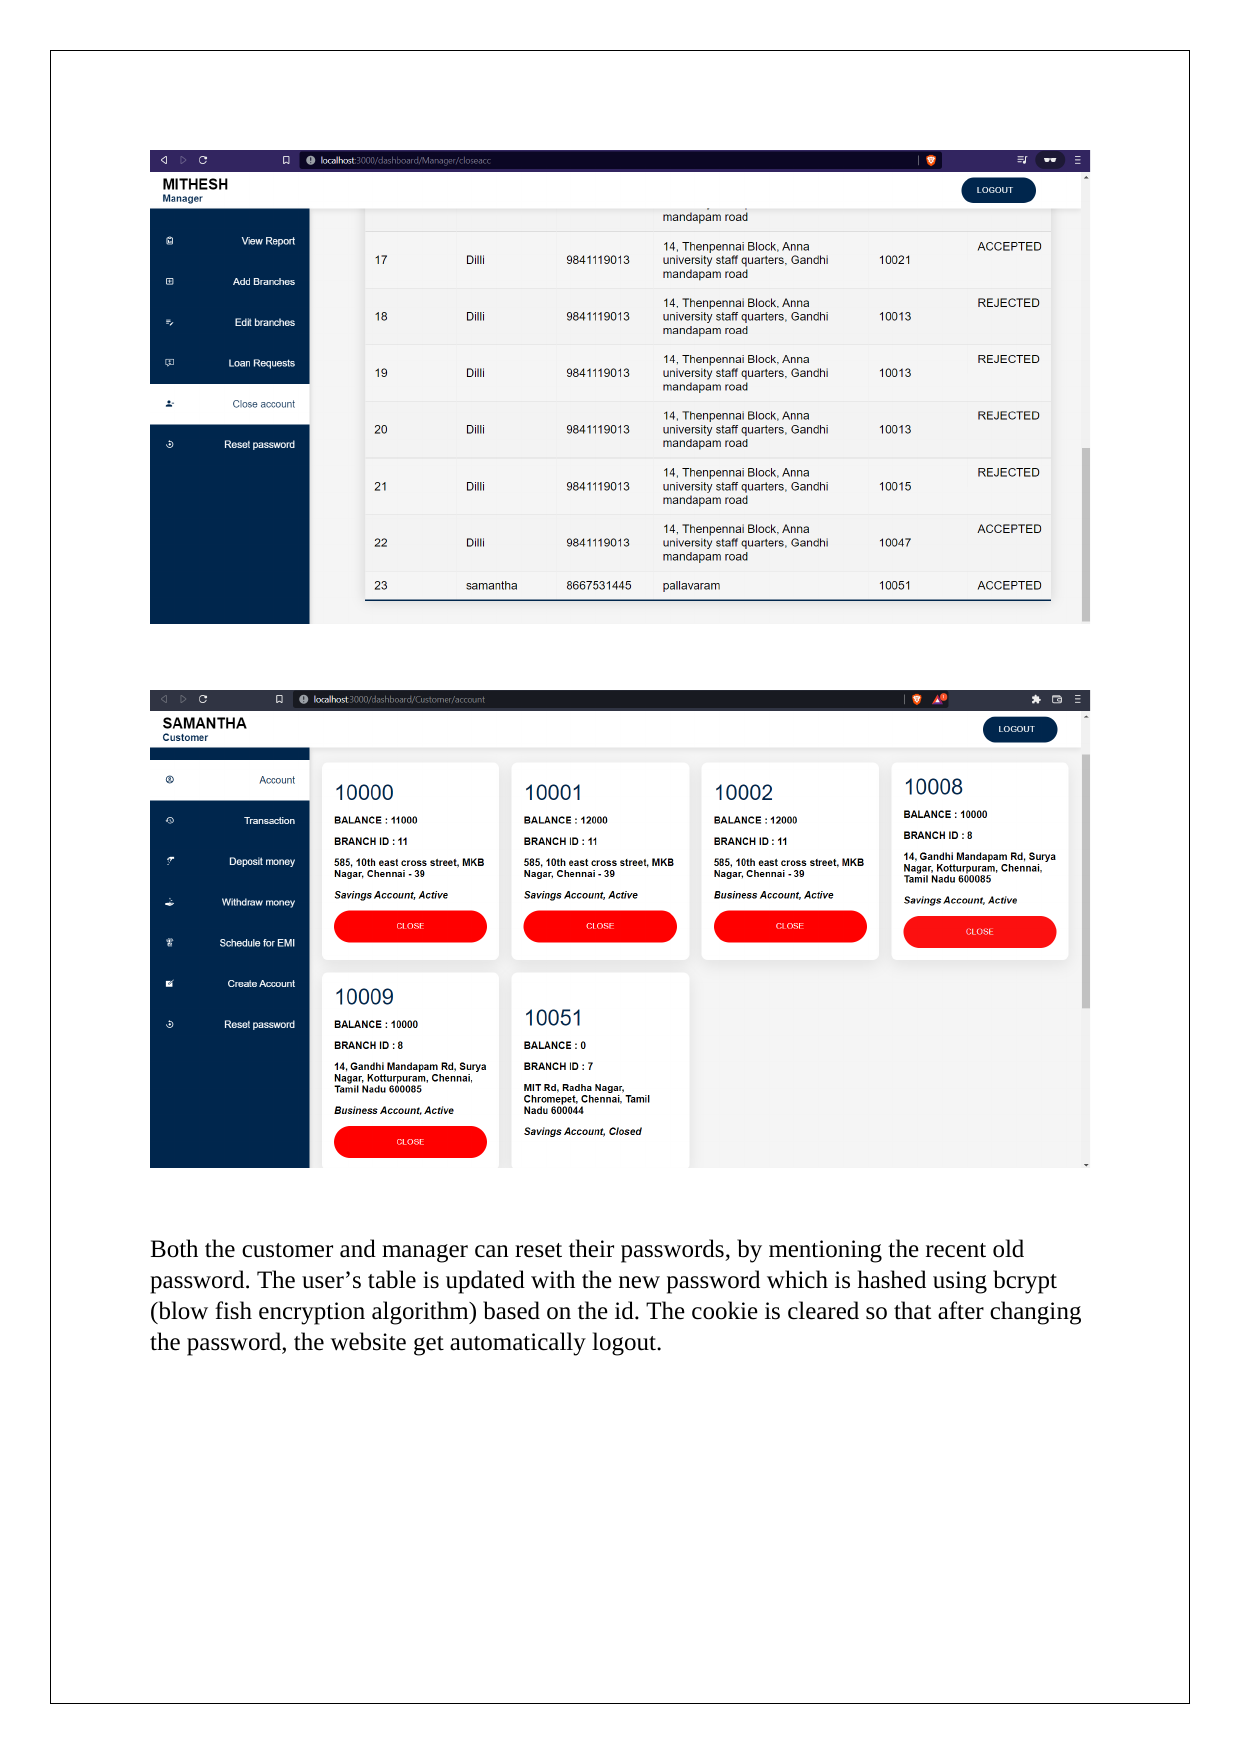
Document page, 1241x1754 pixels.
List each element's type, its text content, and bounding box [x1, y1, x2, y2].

picture [150, 690, 1091, 1168]
picture [150, 150, 1091, 624]
text Both the customer and manager can reset their passwords, by mentioning the recent old password. The user’s table is updated with the new password which is hashed using bcrypt (blow fish encryption algorithm) based on the id. The cookie is cleared so that after changing the password, the website get automatically logout. [150, 1234, 1090, 1356]
